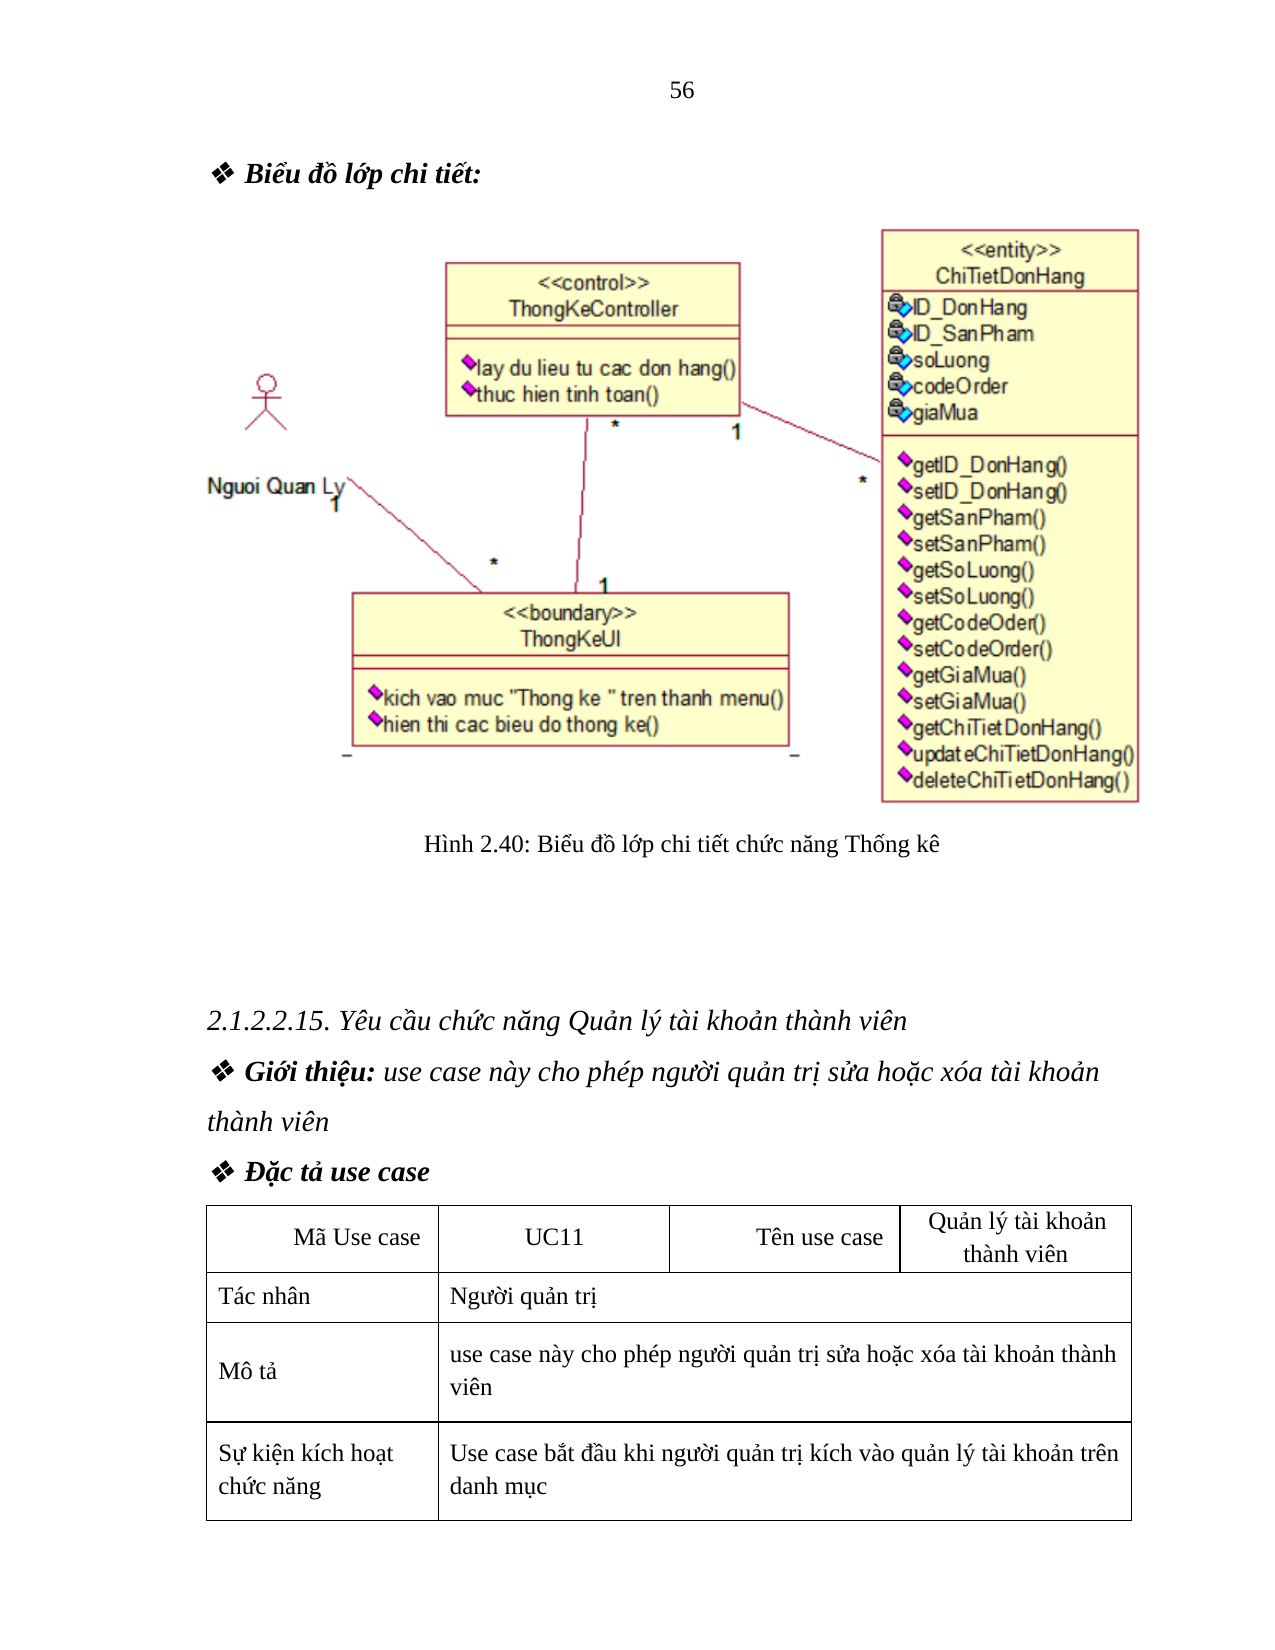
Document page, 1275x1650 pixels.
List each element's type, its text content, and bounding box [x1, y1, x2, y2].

table_cell use case này cho phép người quản trị sửa hoặc xóa tài khoản thành viên [439, 1323, 1131, 1421]
table_header Quản lý tài khoản thành viên [901, 1206, 1131, 1272]
list Giới thiệu: use case này cho phép người quản trị sửa hoặc xóa tài khoản [207, 1054, 1157, 1087]
table_cell Mô tả [207, 1323, 438, 1421]
table_header Tên use case [670, 1206, 899, 1272]
subtitle 2.1.2.2.15. Yêu cầu chức năng Quản lý tài khoản thành viên [207, 1003, 1157, 1037]
table_cell Sự kiện kích hoạt chức năng [207, 1423, 438, 1520]
table_cell Tác nhân [207, 1273, 438, 1322]
text Hình 2.40: Biểu đồ lớp chi tiết chức năng Thống kê [207, 829, 1157, 858]
list Đặc tả use case [207, 1154, 1157, 1188]
table_header UC11 [439, 1206, 669, 1272]
table_cell Use case bắt đầu khi người quản trị kích vào quản lý tài khoản trên danh mục [439, 1423, 1131, 1520]
picture [206, 214, 1157, 807]
text thành viên [207, 1104, 1157, 1138]
table_cell Người quản trị [439, 1273, 1131, 1322]
list Biểu đồ lớp chi tiết: [207, 156, 1157, 190]
table_header Mã Use case [207, 1206, 438, 1272]
